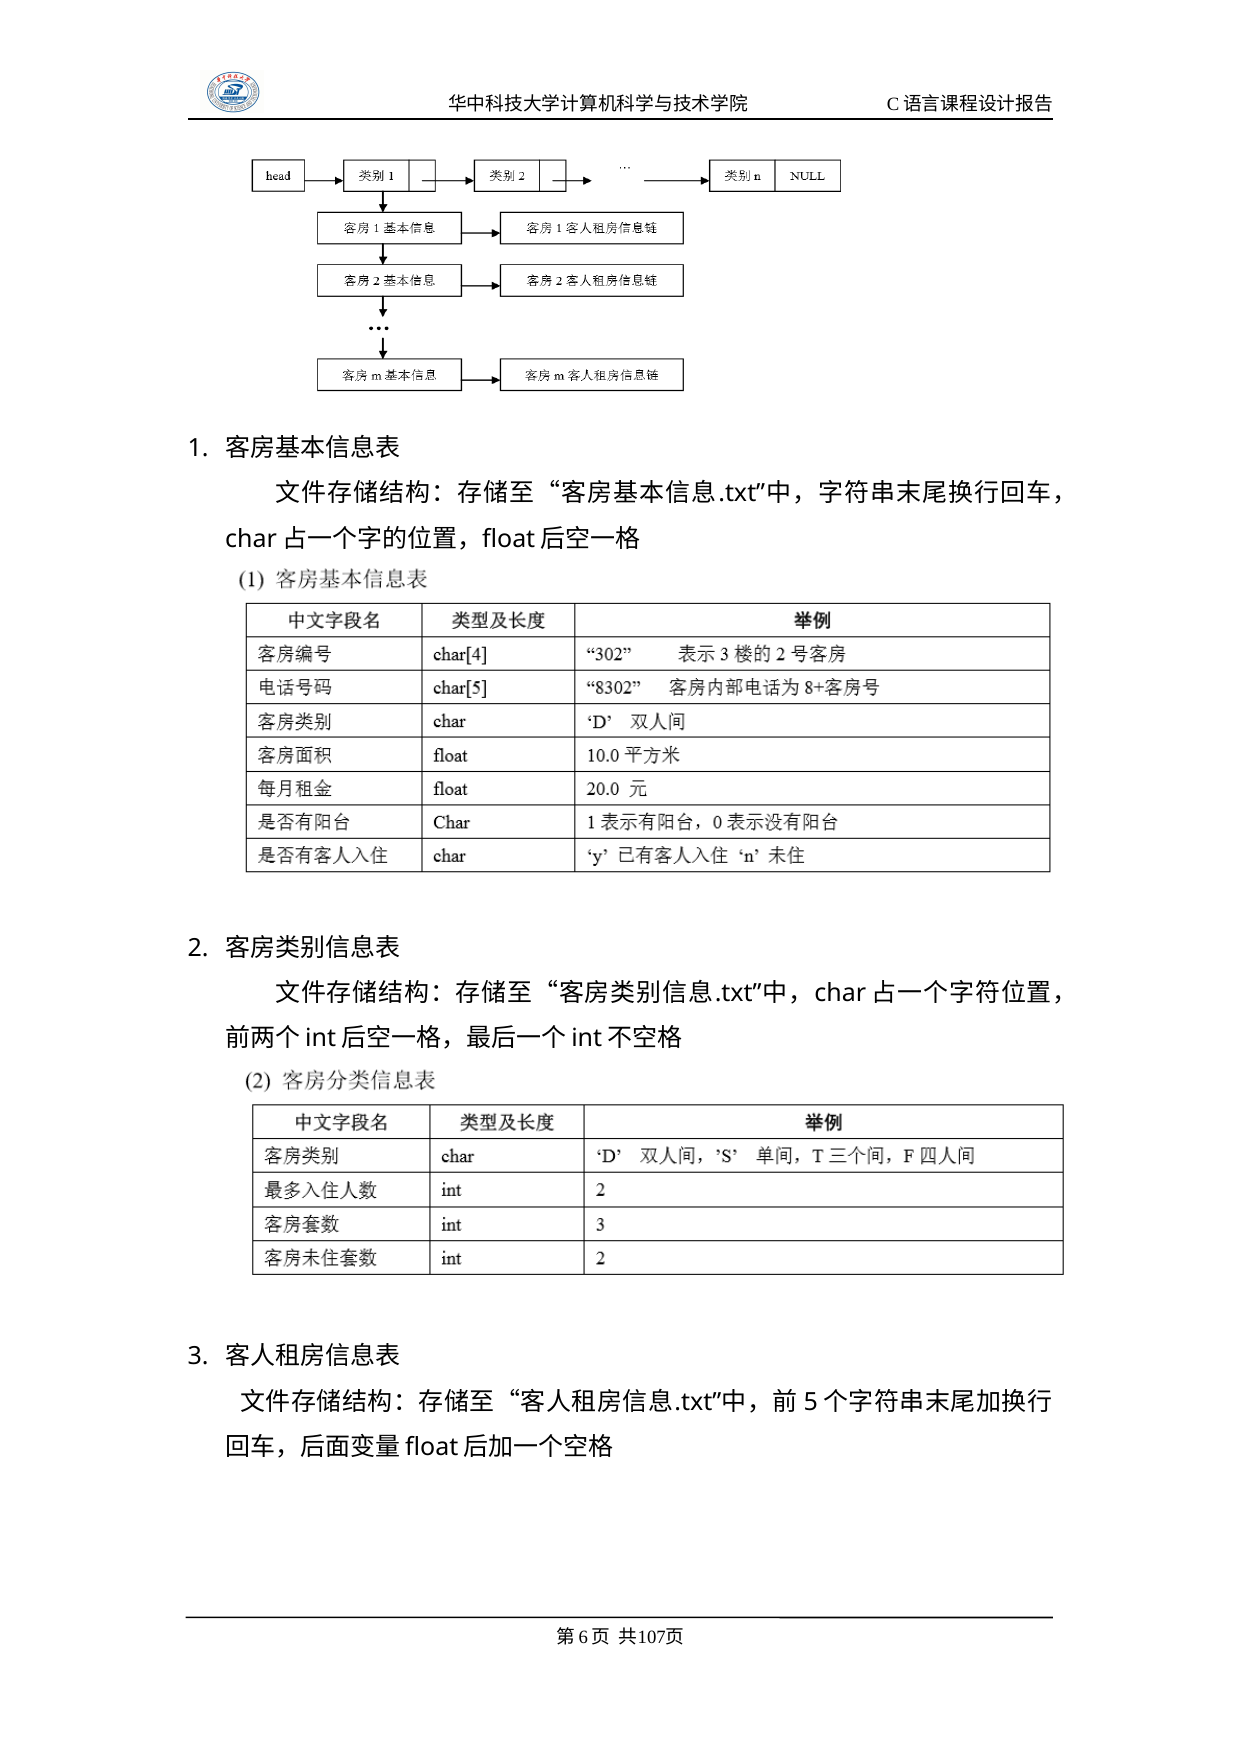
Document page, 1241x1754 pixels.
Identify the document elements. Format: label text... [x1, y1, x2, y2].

list 客房类别信息表 [187, 922, 1053, 968]
list 文件存储结构：存储至“客房基本信息.txt”中，字符串末尾换行回车，char占一个字的位置，float后空一格 [225, 468, 1053, 559]
list 文件存储结构：存储至“客人租房信息.txt”中，前5个字符串末尾加换行回车，后面变量float后加一个空格 [225, 1377, 1053, 1467]
list 客房基本信息表 [187, 423, 1053, 468]
picture [225, 559, 1091, 913]
list 客人租房信息表 [187, 1331, 1053, 1377]
picture [200, 70, 264, 113]
picture [237, 150, 851, 402]
list 文件存储结构：存储至“客房类别信息.txt”中，char占一个字符位置，前两个int后空一格，最后一个int不空格 [225, 968, 1053, 1058]
picture [225, 1058, 1091, 1296]
